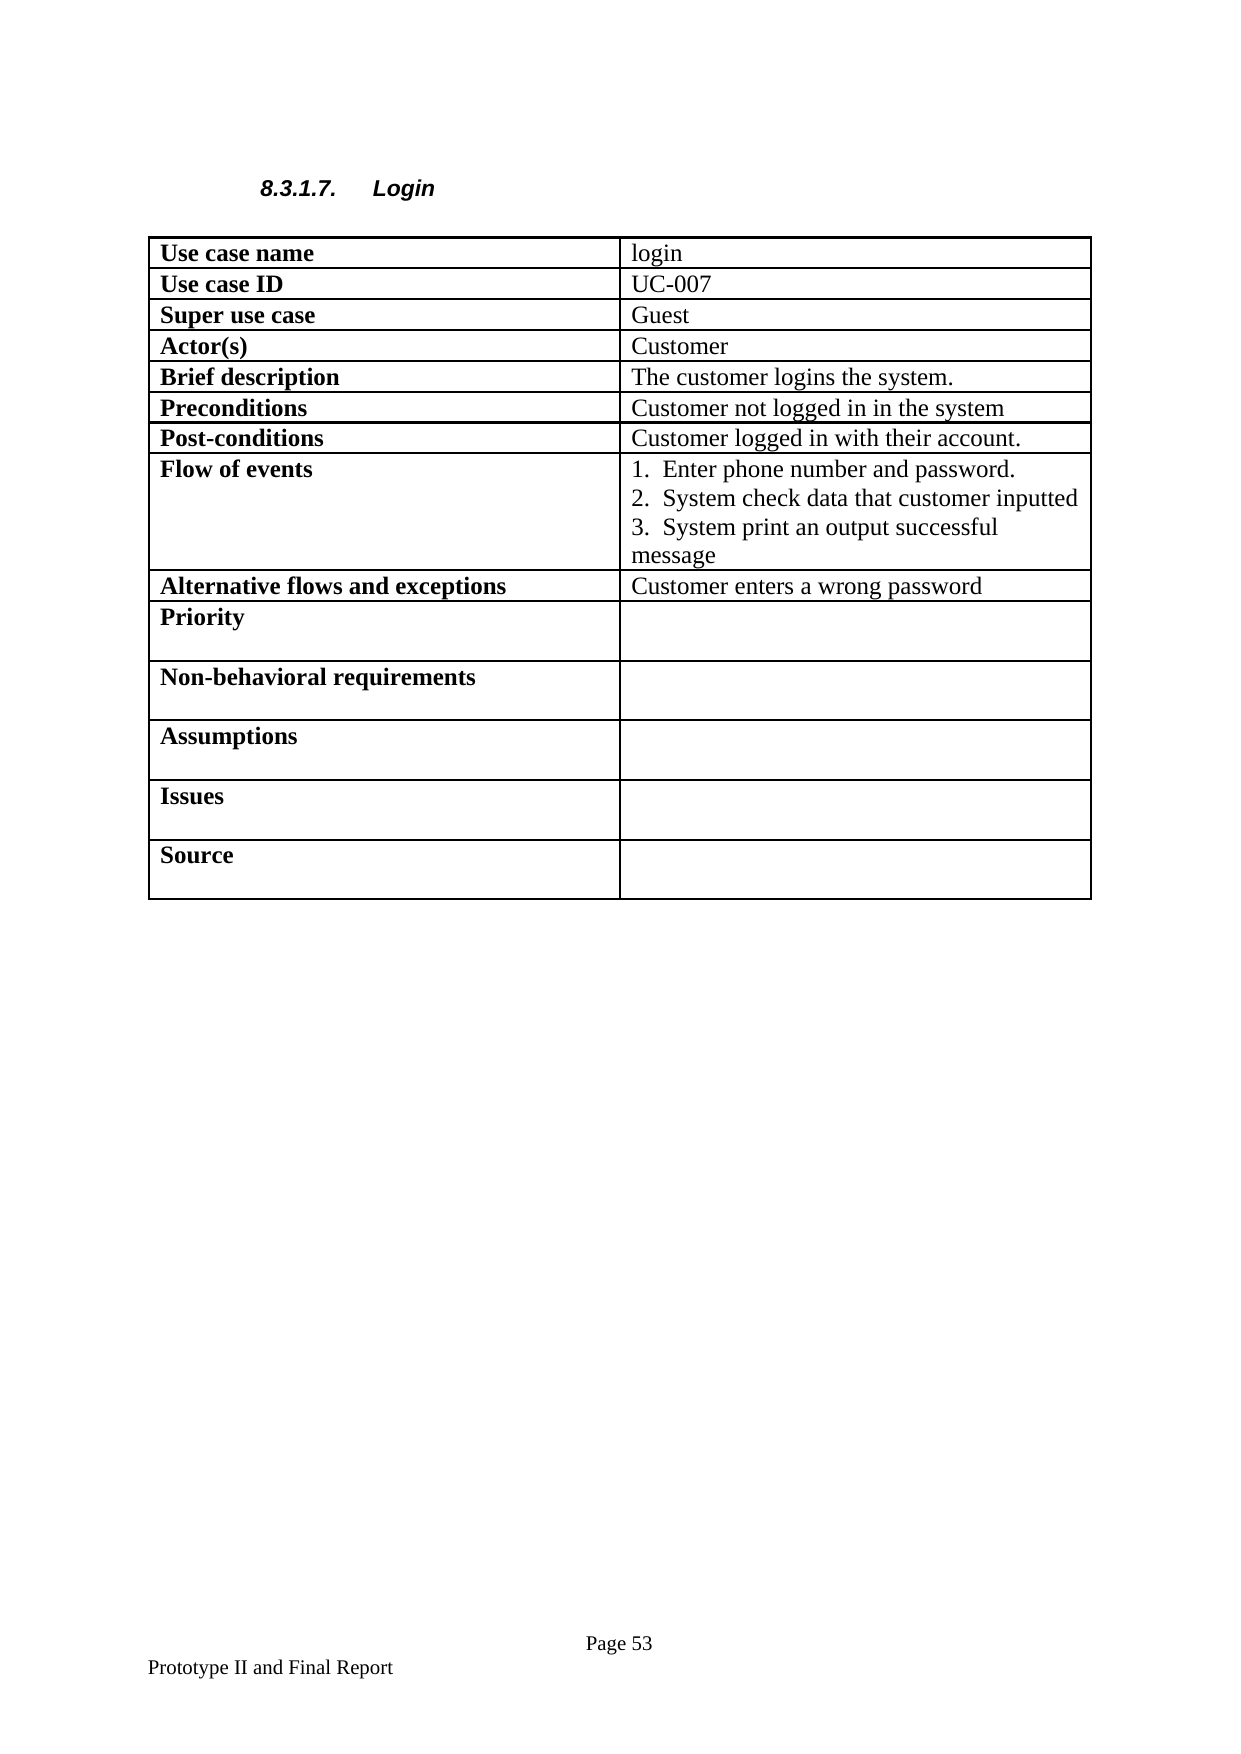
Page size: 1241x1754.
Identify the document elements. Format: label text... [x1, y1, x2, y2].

table_header login [621, 239, 1090, 267]
table_cell [621, 781, 1090, 838]
subtitle Login [260, 175, 1090, 201]
table_cell Brief description [150, 362, 619, 391]
table_cell Guest [621, 300, 1090, 329]
table_header Use case name [150, 239, 619, 267]
table_cell Customer not logged in in the system [621, 393, 1090, 421]
table_cell Non-behavioral requirements [150, 662, 619, 719]
table_cell Assumptions [150, 721, 619, 779]
table_cell Alternative flows and exceptions [150, 571, 619, 600]
table_cell Customer logged in with their account. [621, 424, 1090, 452]
table_cell Use case ID [150, 269, 619, 298]
table_cell Flow of events [150, 454, 619, 569]
table_cell UC-007 [621, 269, 1090, 298]
table_cell Issues [150, 781, 619, 838]
table_cell [621, 662, 1090, 719]
table_cell Actor(s) [150, 331, 619, 360]
table_cell Source [150, 841, 619, 898]
table_cell [621, 721, 1090, 779]
table_cell Customer [621, 331, 1090, 360]
table_cell Customer enters a wrong password [621, 571, 1090, 600]
table_cell Preconditions [150, 393, 619, 421]
table_cell 1. Enter phone number and password. 2. System check data that customer inputted 3. System print an output successful message [621, 454, 1090, 569]
table_cell Super use case [150, 300, 619, 329]
table_cell Post-conditions [150, 424, 619, 452]
table_cell [621, 602, 1090, 660]
table_cell The customer logins the system. [621, 362, 1090, 391]
table_cell Priority [150, 602, 619, 660]
table_cell [621, 841, 1090, 898]
